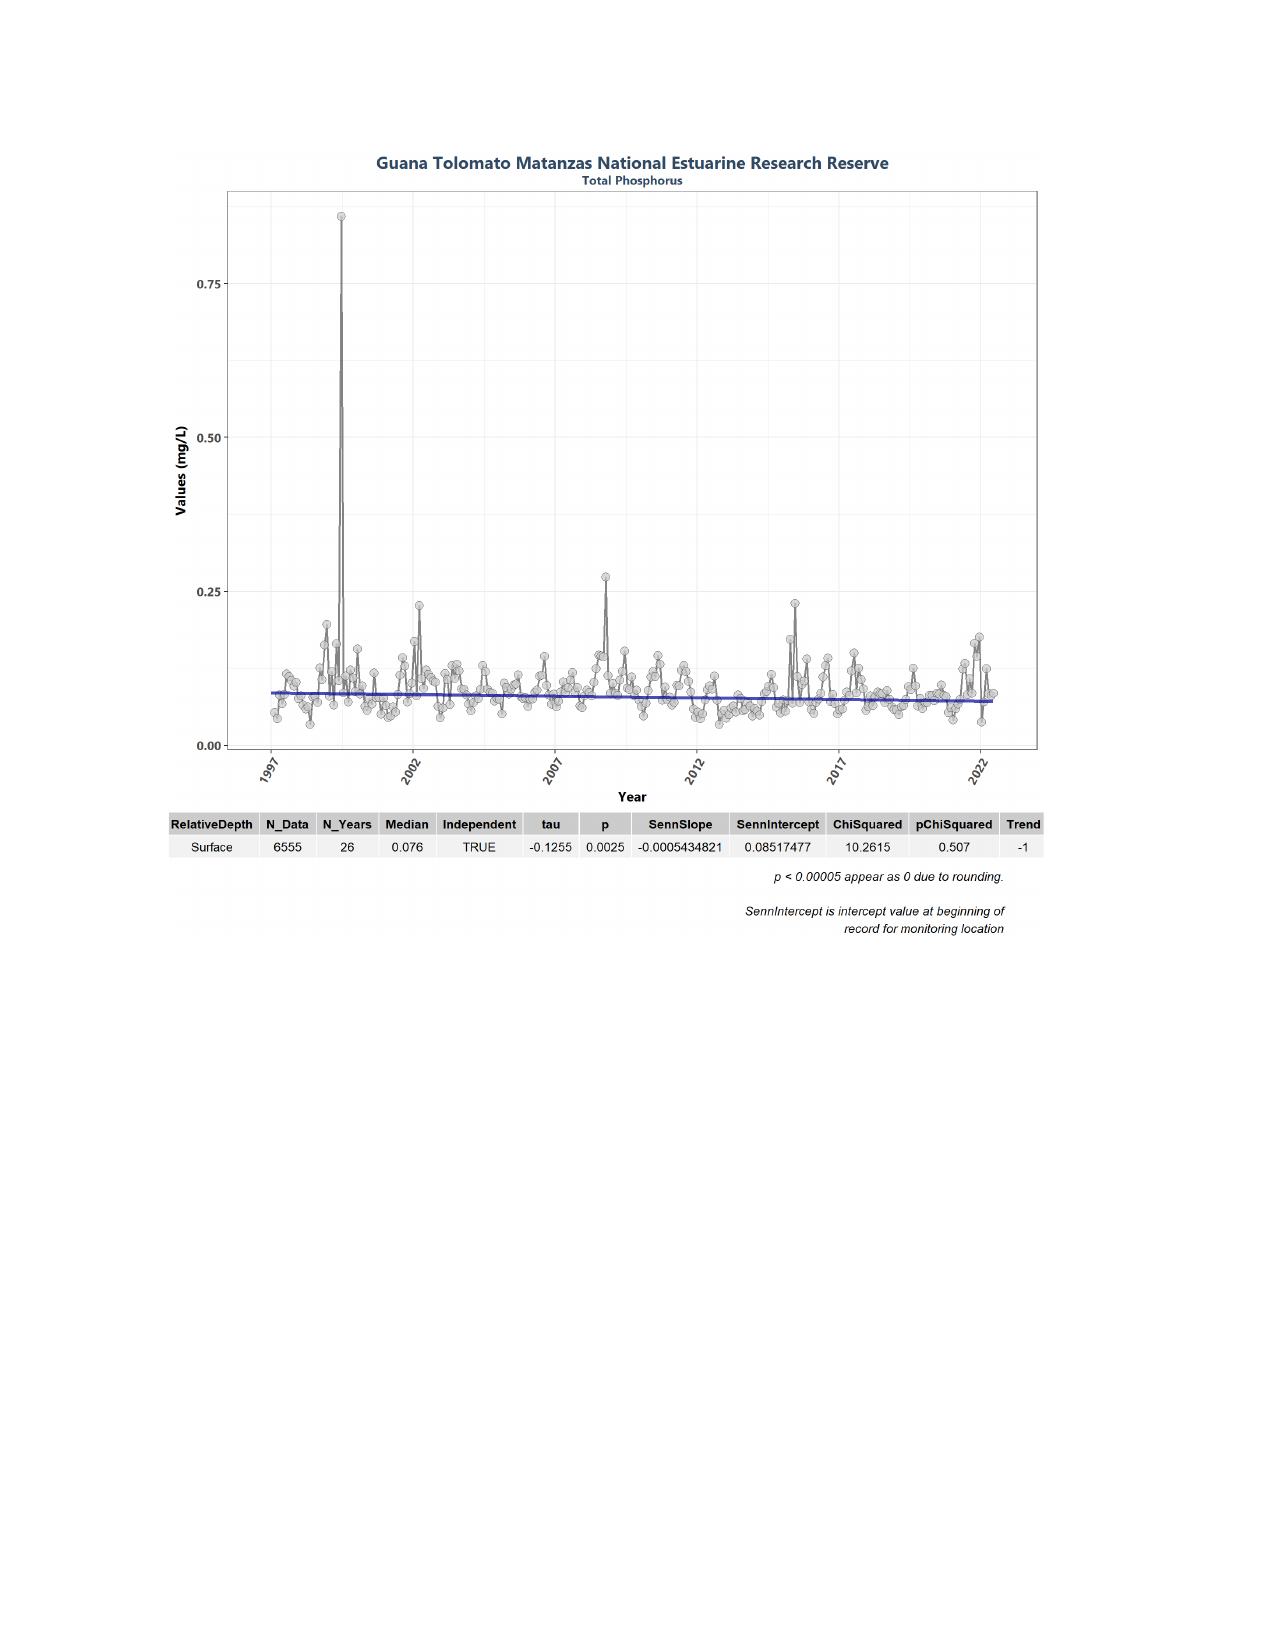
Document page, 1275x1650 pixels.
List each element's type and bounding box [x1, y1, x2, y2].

picture [168, 150, 1044, 938]
